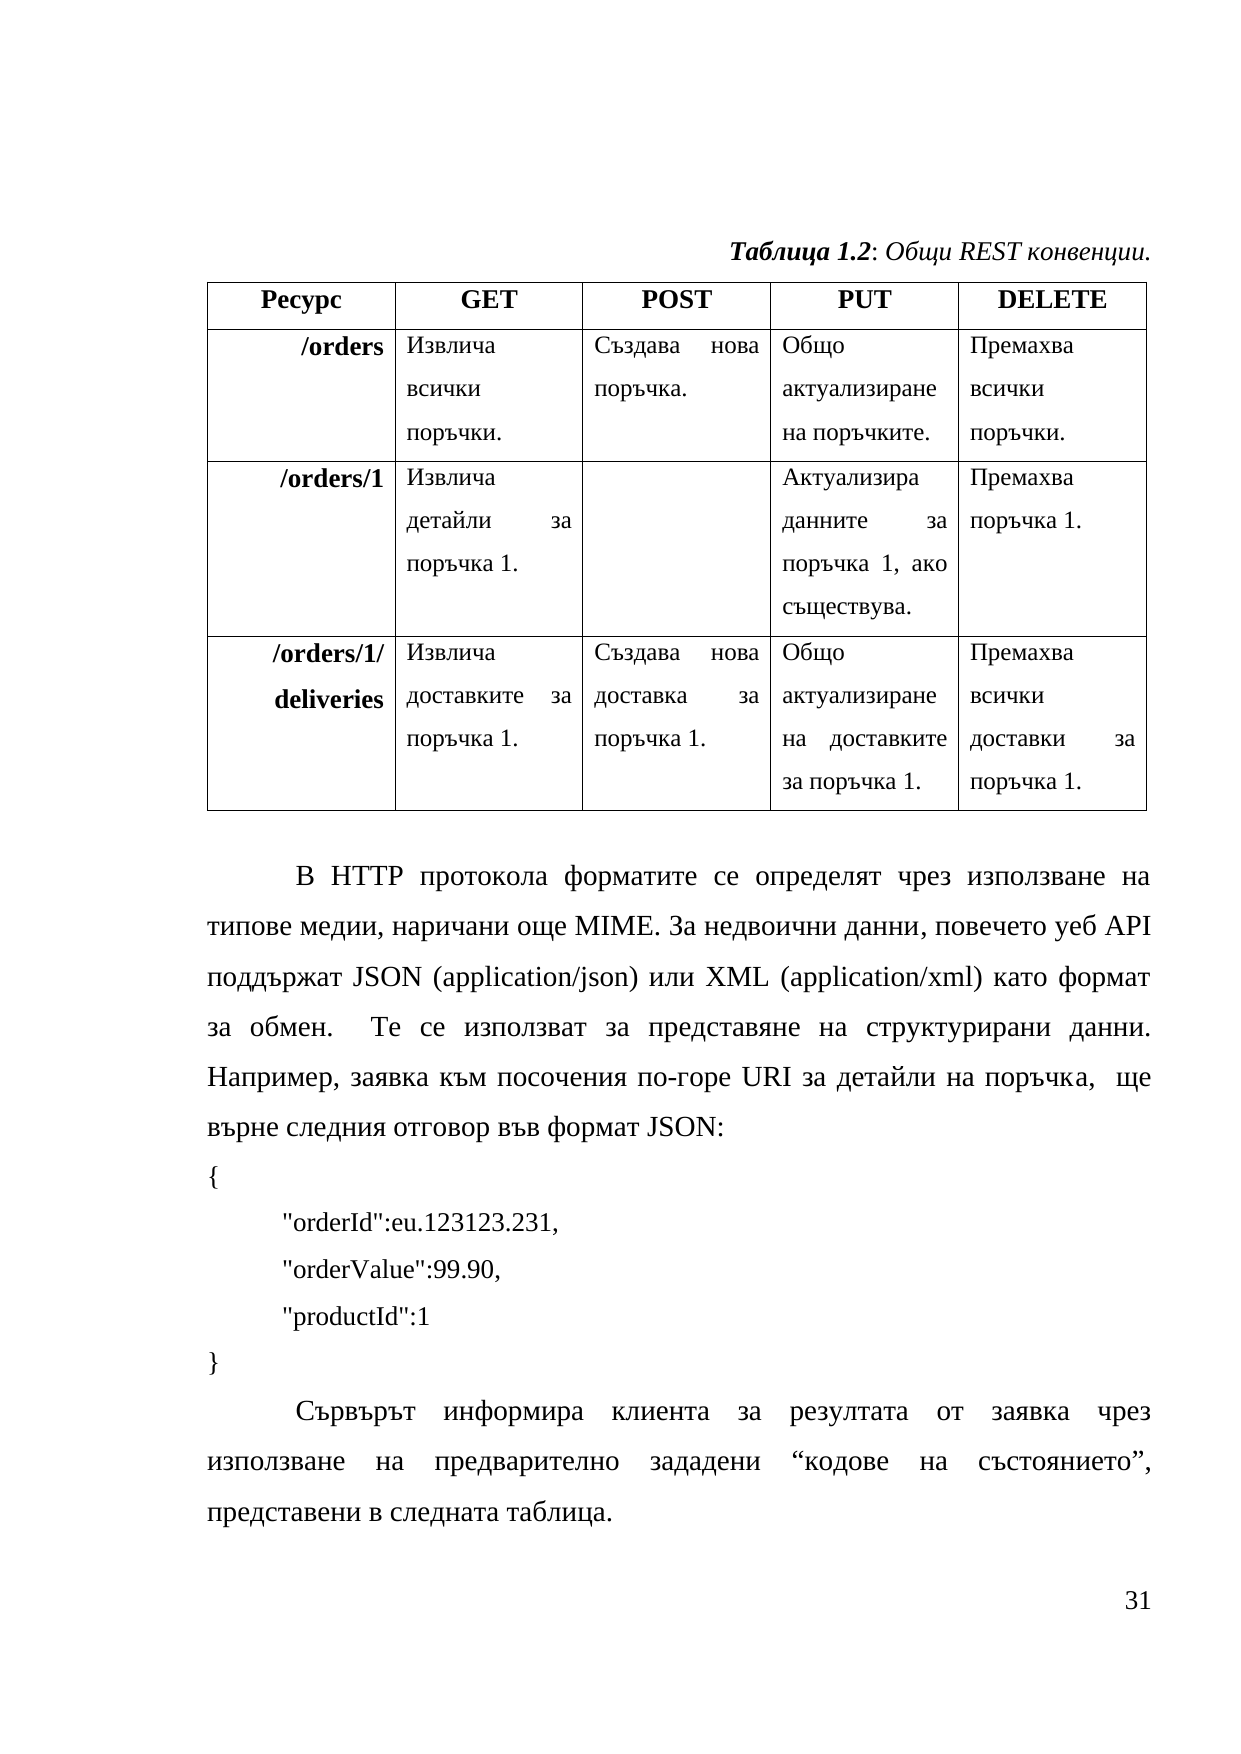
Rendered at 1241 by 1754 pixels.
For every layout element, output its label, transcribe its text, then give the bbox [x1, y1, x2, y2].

table_cell [583, 462, 770, 636]
table_header Ресурс [208, 283, 395, 329]
text Таблица 1.2: Общи REST конвенции. [207, 235, 1152, 266]
text "orderValue":99.90, [207, 1253, 1152, 1284]
table_cell /orders [208, 330, 395, 461]
table_cell Премахва всички доставки за поръчка 1. [959, 637, 1146, 810]
text Сървърът информира клиента за резултата от заявка чрез използване на предварително зададени “кодове на състоянието”, представени в следната таблица. [207, 1393, 1152, 1527]
table_header PUT [771, 283, 958, 329]
text В HTTP протокола форматите се определят чрез използване на типове медии, наричани още MIME. За недвоични данни, повечето уеб API поддържат JSON (application/json) или XML (application/xml) като формат за обмен. Те се използват за представяне на структурирани данни. Например, заявка към посочения по-горе URI за детайли на поръчкa, ще върне следния отговор във формат JSON: [207, 858, 1152, 1143]
table_cell Извлича всички поръчки. [396, 330, 582, 461]
table_header DELETE [959, 283, 1146, 329]
table_cell Общо актуализиране на поръчките. [771, 330, 958, 461]
text "orderId":eu.123123.231, [207, 1207, 1152, 1238]
text "productId":1 [207, 1300, 1152, 1331]
table_cell Премахва всички поръчки. [959, 330, 1146, 461]
table_cell Създава нова доставка за поръчка 1. [583, 637, 770, 810]
table_cell Общо актуализиране на доставките за поръчка 1. [771, 637, 958, 810]
table_header POST [583, 283, 770, 329]
table_cell Извлича детайли за поръчка 1. [396, 462, 582, 636]
table_cell Създава нова поръчка. [583, 330, 770, 461]
table_cell /orders/1/ deliveries [208, 637, 395, 810]
table_header GET [396, 283, 582, 329]
table_cell /orders/1 [208, 462, 395, 636]
table_cell Извлича доставките за поръчка 1. [396, 637, 582, 810]
text { [207, 1160, 1152, 1191]
text } [207, 1347, 1152, 1378]
table_cell Актуализира данните за поръчка 1, ако съществува. [771, 462, 958, 636]
table_cell Премахва поръчка 1. [959, 462, 1146, 636]
